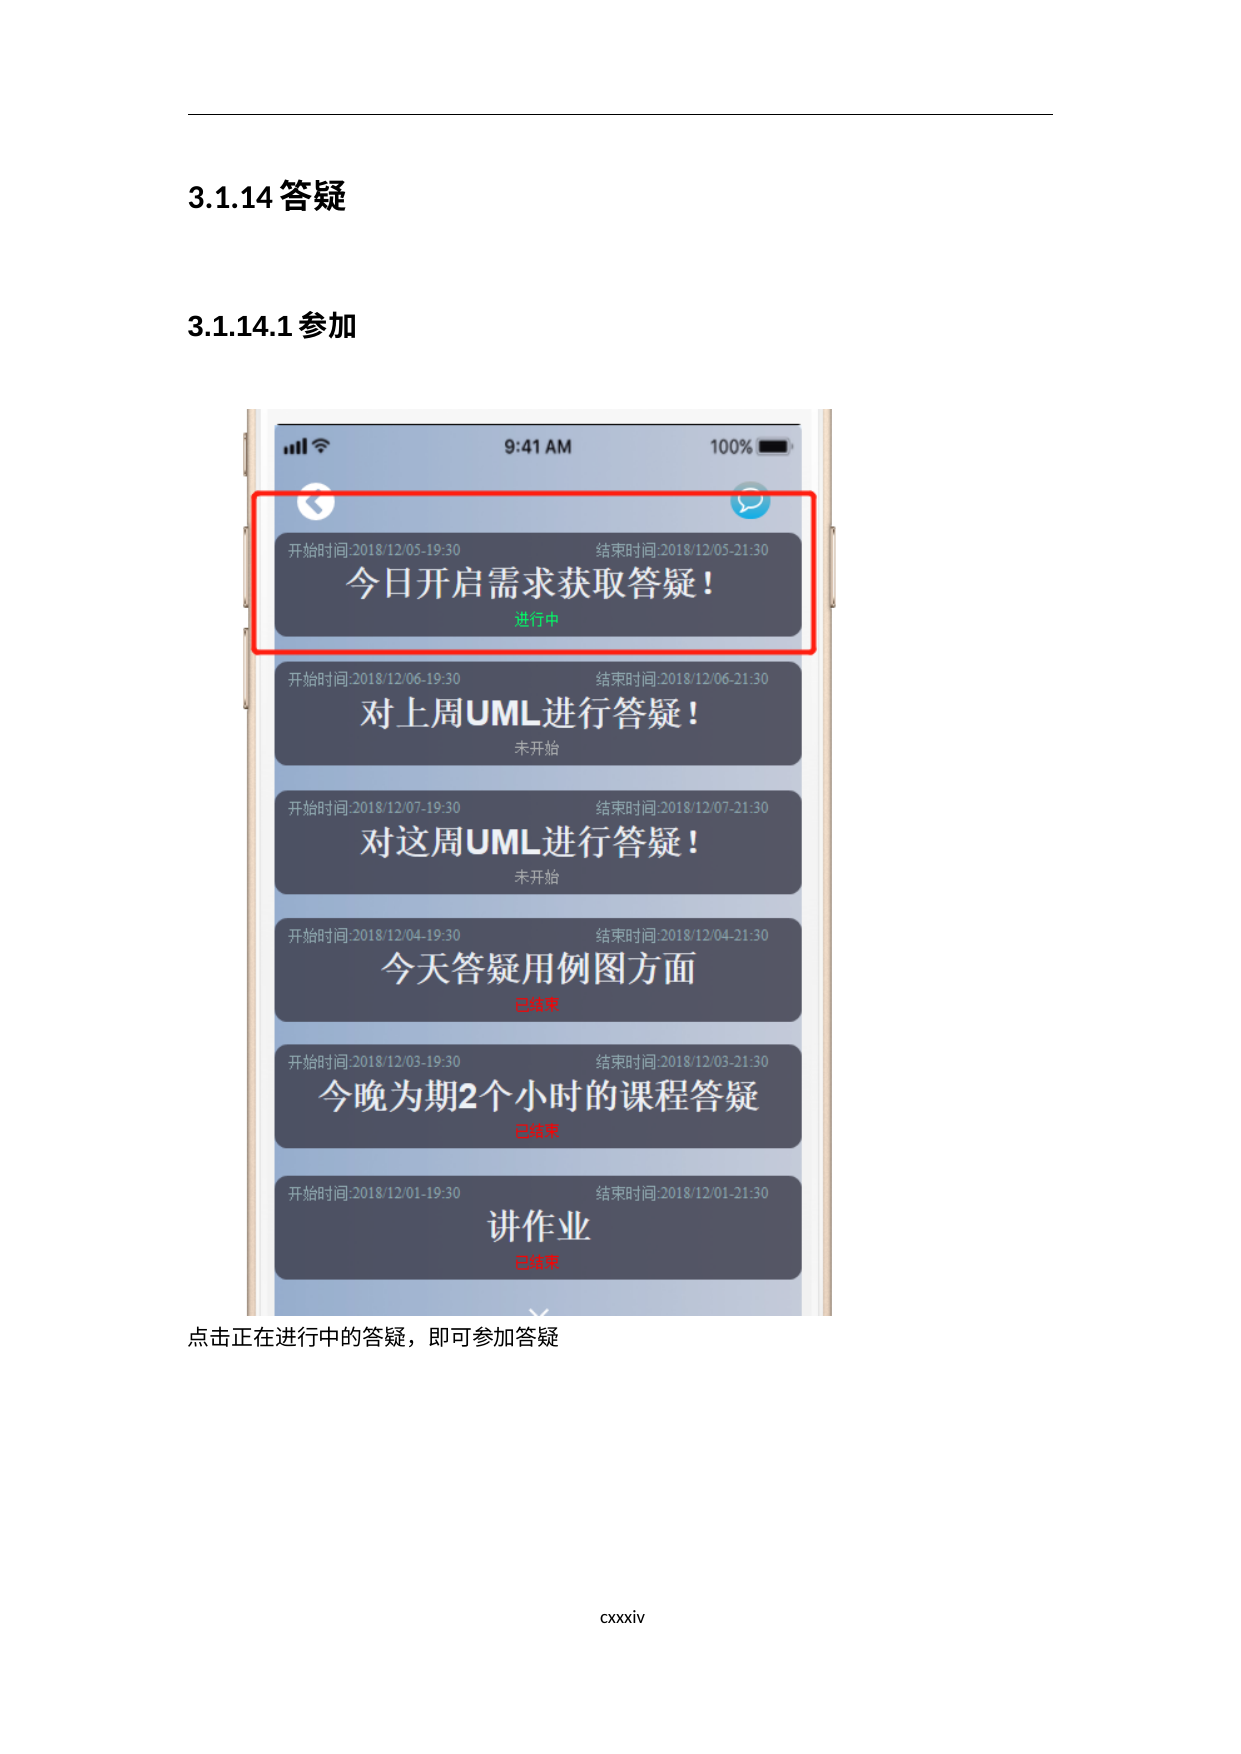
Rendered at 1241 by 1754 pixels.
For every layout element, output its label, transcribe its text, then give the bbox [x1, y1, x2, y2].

subtitle 3.1.14.1参加 [187, 291, 1053, 356]
text 点击正在进行中的答疑，即可参加答疑 [187, 1319, 1053, 1352]
picture [187, 409, 852, 1316]
subtitle 3.1.14答疑 [187, 162, 1053, 227]
